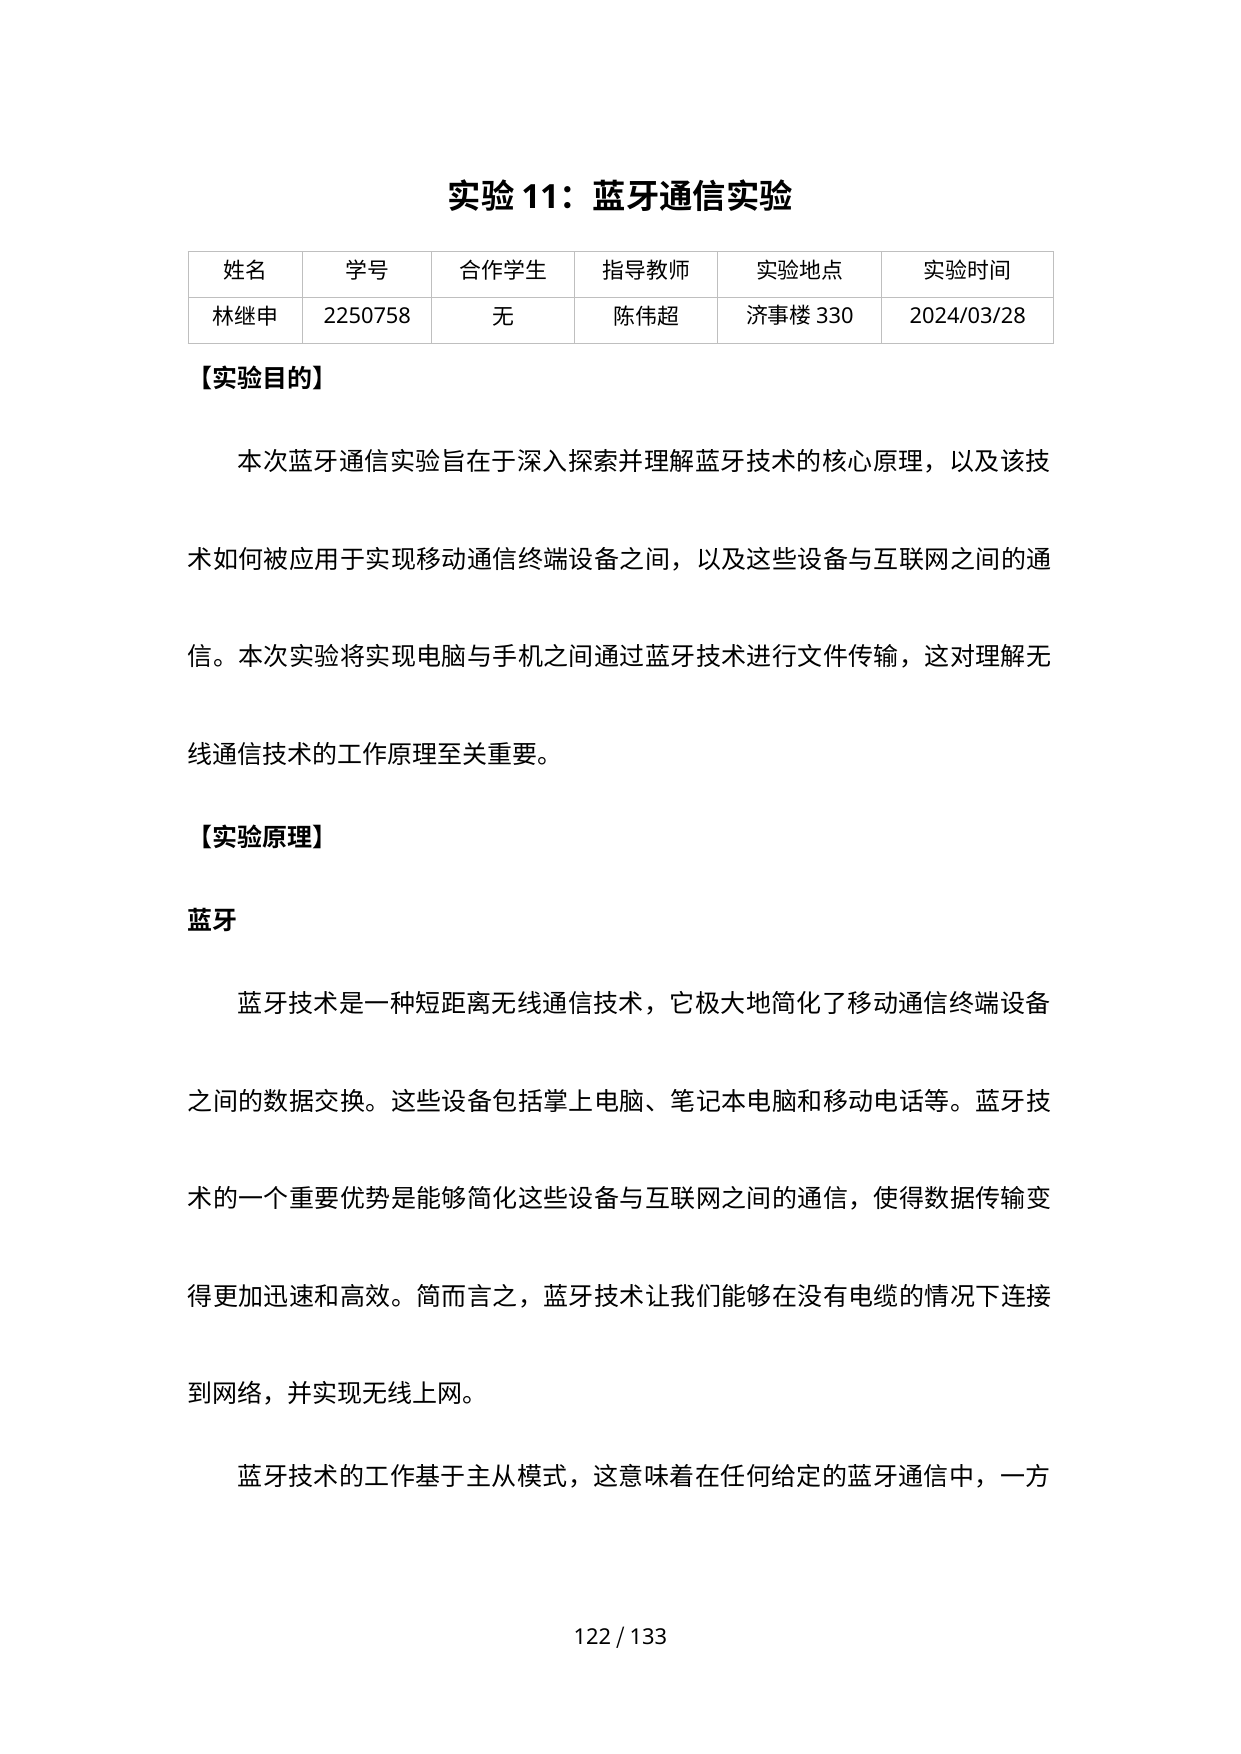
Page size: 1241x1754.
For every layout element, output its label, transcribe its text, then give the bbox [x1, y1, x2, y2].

table_cell 2250758 [303, 298, 431, 343]
text 蓝牙 [187, 886, 1053, 951]
table_header 合作学生 [432, 252, 574, 297]
table_header 指导教师 [575, 252, 717, 297]
text 蓝牙技术是一种短距离无线通信技术，它极大地简化了移动通信终端设备之间的数据交换。这些设备包括掌上电脑、笔记本电脑和移动电话等。蓝牙技术的一个重要优势是能够简化这些设备与互联网之间的通信，使得数据传输变得更加迅速和高效。简而言之，蓝牙技术让我们能够在没有电缆的情况下连接到网络，并实现无线上网。 [187, 969, 1053, 1424]
text 【实验原理】 [187, 803, 1053, 868]
table_header 姓名 [189, 252, 302, 297]
table_cell 无 [432, 298, 574, 343]
table_header 实验时间 [882, 252, 1053, 297]
table_header 实验地点 [718, 252, 881, 297]
table_cell 2024/03/28 [882, 298, 1053, 343]
table_header 学号 [303, 252, 431, 297]
table_cell 陈伟超 [575, 298, 717, 343]
text 【实验目的】 [187, 344, 1053, 409]
text 本次蓝牙通信实验旨在于深入探索并理解蓝牙技术的核心原理，以及该技术如何被应用于实现移动通信终端设备之间，以及这些设备与互联网之间的通信。本次实验将实现电脑与手机之间通过蓝牙技术进行文件传输，这对理解无线通信技术的工作原理至关重要。 [187, 427, 1053, 785]
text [187, 1442, 1053, 1507]
subtitle 实验11：蓝牙通信实验 [187, 162, 1053, 227]
table_cell 林继申 [189, 298, 302, 343]
table_cell 济事楼330 [718, 298, 881, 343]
